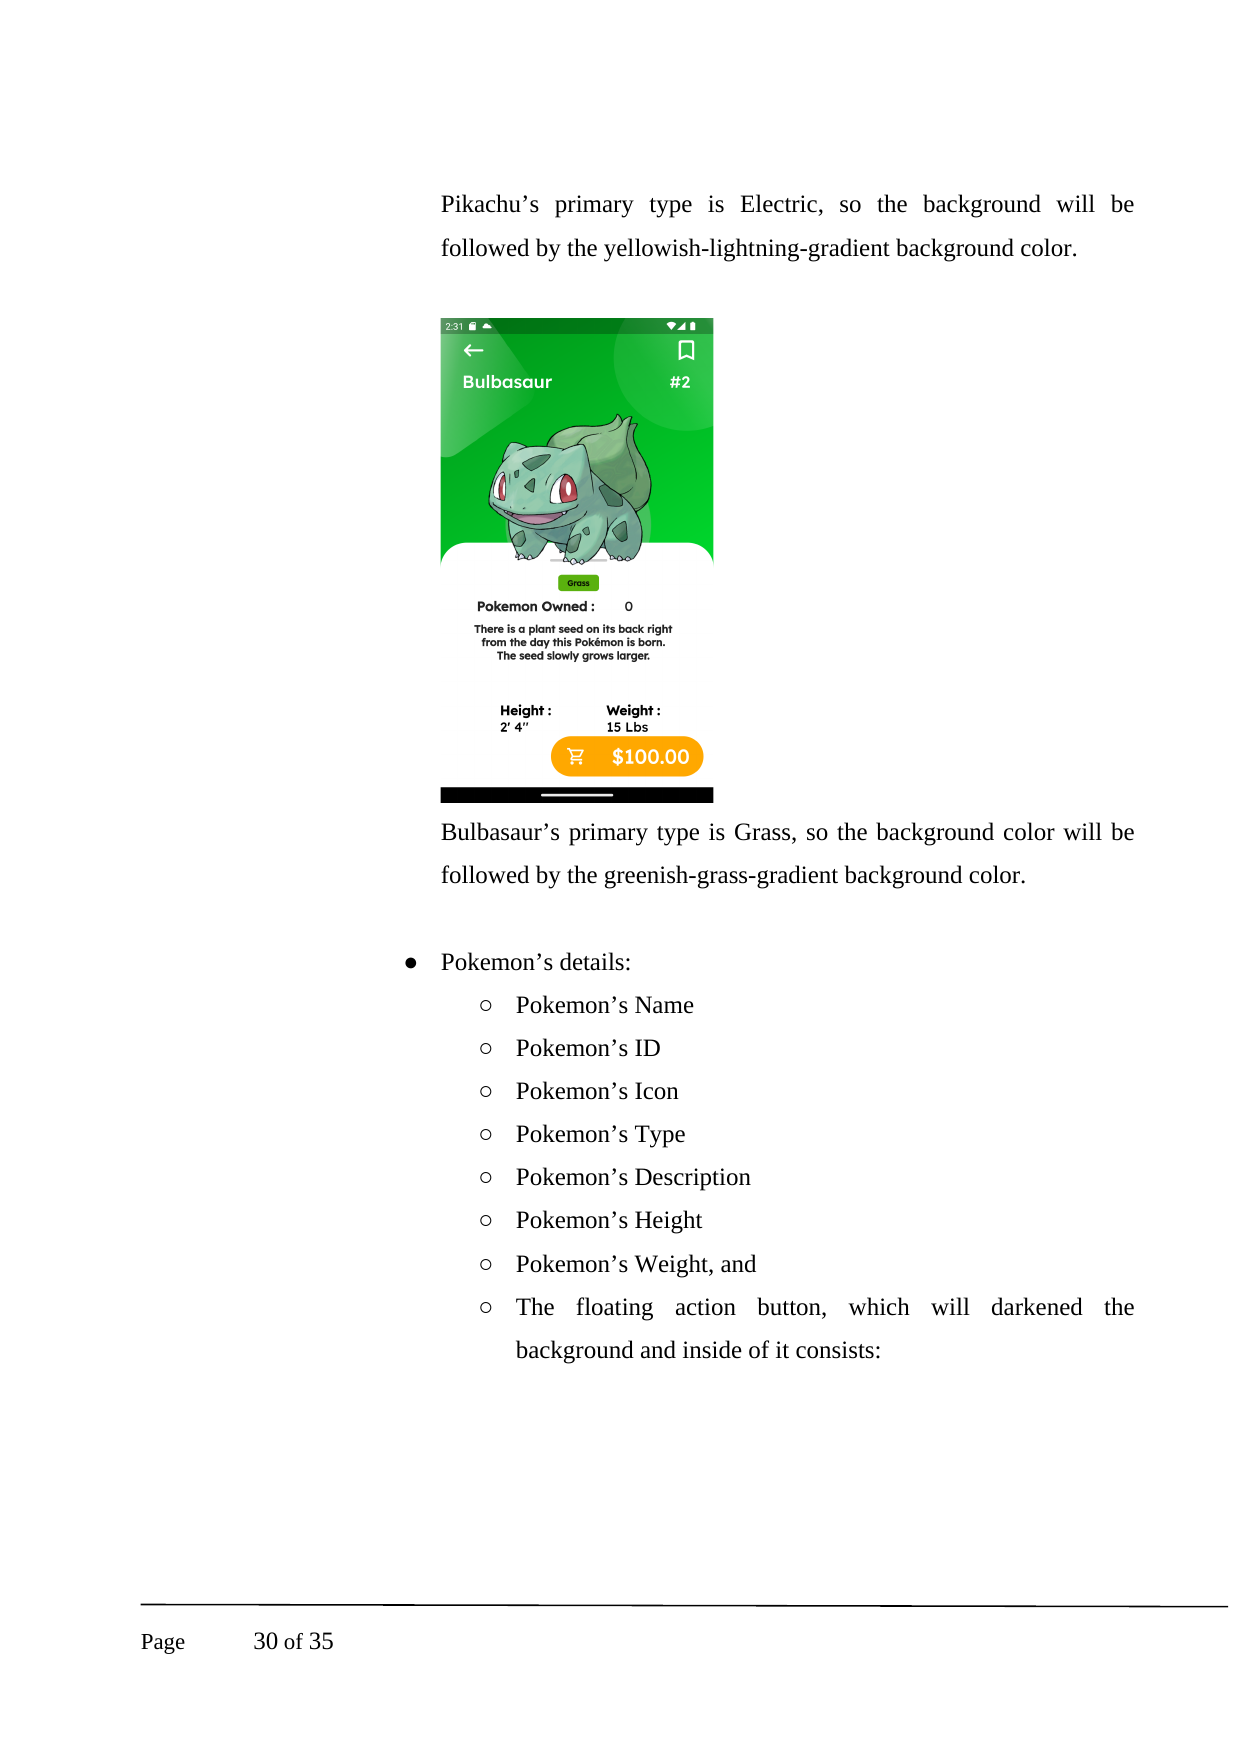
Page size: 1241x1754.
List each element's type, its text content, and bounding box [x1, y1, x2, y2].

list The floating action button, which will darkened the background and inside of it consists: [478, 1292, 1135, 1364]
text Pikachu’s primary type is Electric, so the background will be followed by the yellowish-lightning-gradient background color. [441, 189, 1135, 261]
list Pokemon’s Name [478, 990, 1135, 1019]
text Bulbasaur’s primary type is Grass, so the background color will be followed by the greenish-grass-gradient background color. [441, 817, 1135, 889]
list Pokemon’s Type [478, 1119, 1135, 1148]
list Pokemon’s Weight, and [478, 1249, 1135, 1277]
list Pokemon’s Description [478, 1162, 1135, 1191]
picture [440, 318, 714, 803]
list Pokemon’s details: [403, 947, 1135, 976]
list Pokemon’s ID [478, 1033, 1135, 1062]
list Pokemon’s Icon [478, 1076, 1135, 1105]
list Pokemon’s Height [478, 1206, 1135, 1234]
